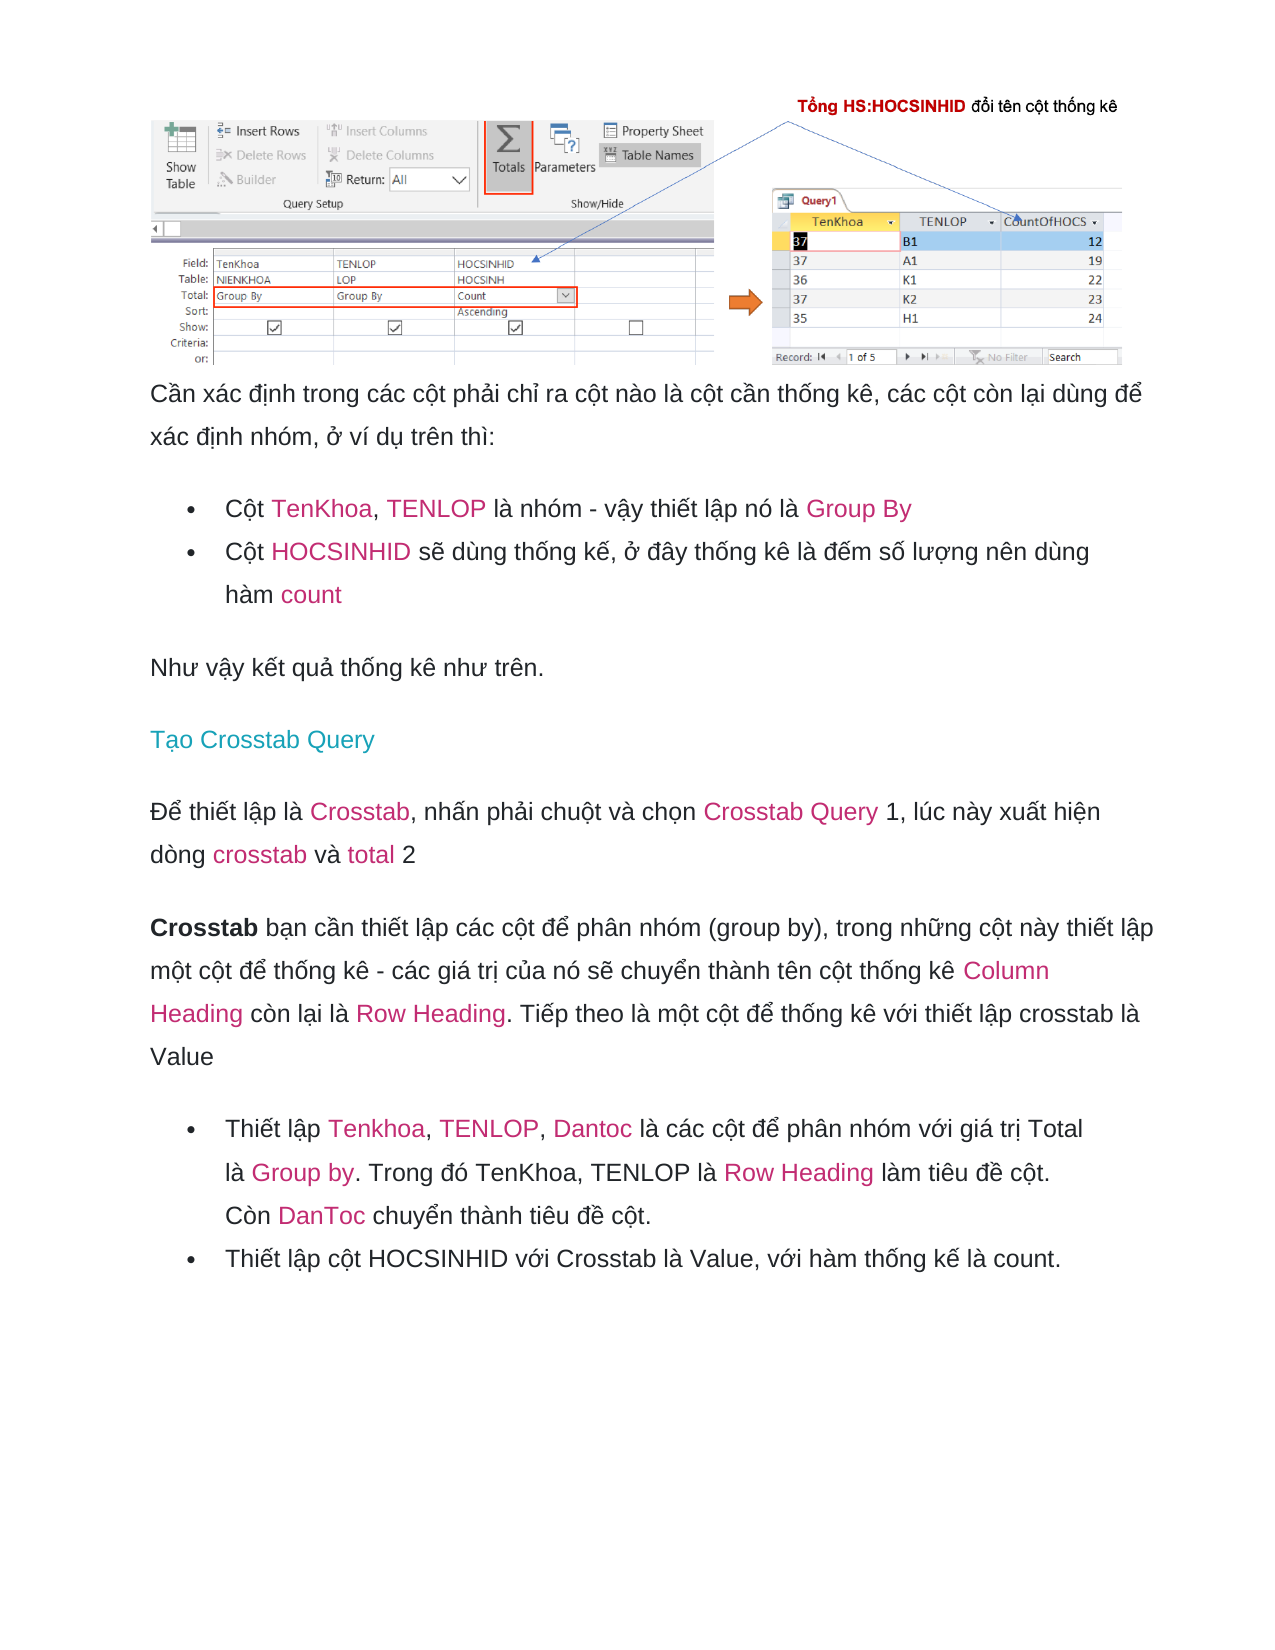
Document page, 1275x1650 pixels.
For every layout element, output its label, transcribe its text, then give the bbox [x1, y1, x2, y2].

picture [150, 88, 1125, 365]
text Như vậy kết quả thống kê như trên. [150, 653, 1181, 682]
text Cần xác định trong các cột phải chỉ ra cột nào là cột cần thống kê, các cột còn lại dùng để xác định nhóm, ở ví dụ trên thì: [150, 379, 1181, 451]
text Crosstab bạn cần thiết lập các cột để phân nhóm (group by), trong những cột này thiết lập một cột để thống kê - các giá trị của nó sẽ chuyển thành tên cột thống kê Column Heading còn lại là Row Heading. Tiếp theo là một cột để thống kê với thiết lập crosstab là Value [150, 913, 1181, 1071]
list Thiết lập cột HOCSINHID với Crosstab là Value, với hàm thống kế là count. [187, 1244, 1181, 1273]
list Cột HOCSINHID sẽ dùng thống kế, ở đây thống kê là đếm số lượng nên dùng hàm count [187, 537, 1181, 609]
text Để thiết lập là Crosstab, nhấn phải chuột và chọn Crosstab Query 1, lúc này xuất hiện dòng crosstab và total 2 [150, 797, 1181, 869]
list Cột TenKhoa, TENLOP là nhóm - vậy thiết lập nó là Group By [187, 494, 1181, 523]
list Thiết lập Tenkhoa, TENLOP, Dantoc là các cột để phân nhóm với giá trị Total là Group by. Trong đó TenKhoa, TENLOP là Row Heading làm tiêu đề cột. Còn DanToc chuyển thành tiêu đề cột. [187, 1114, 1181, 1229]
text Tạo Crosstab Query [150, 725, 1181, 754]
